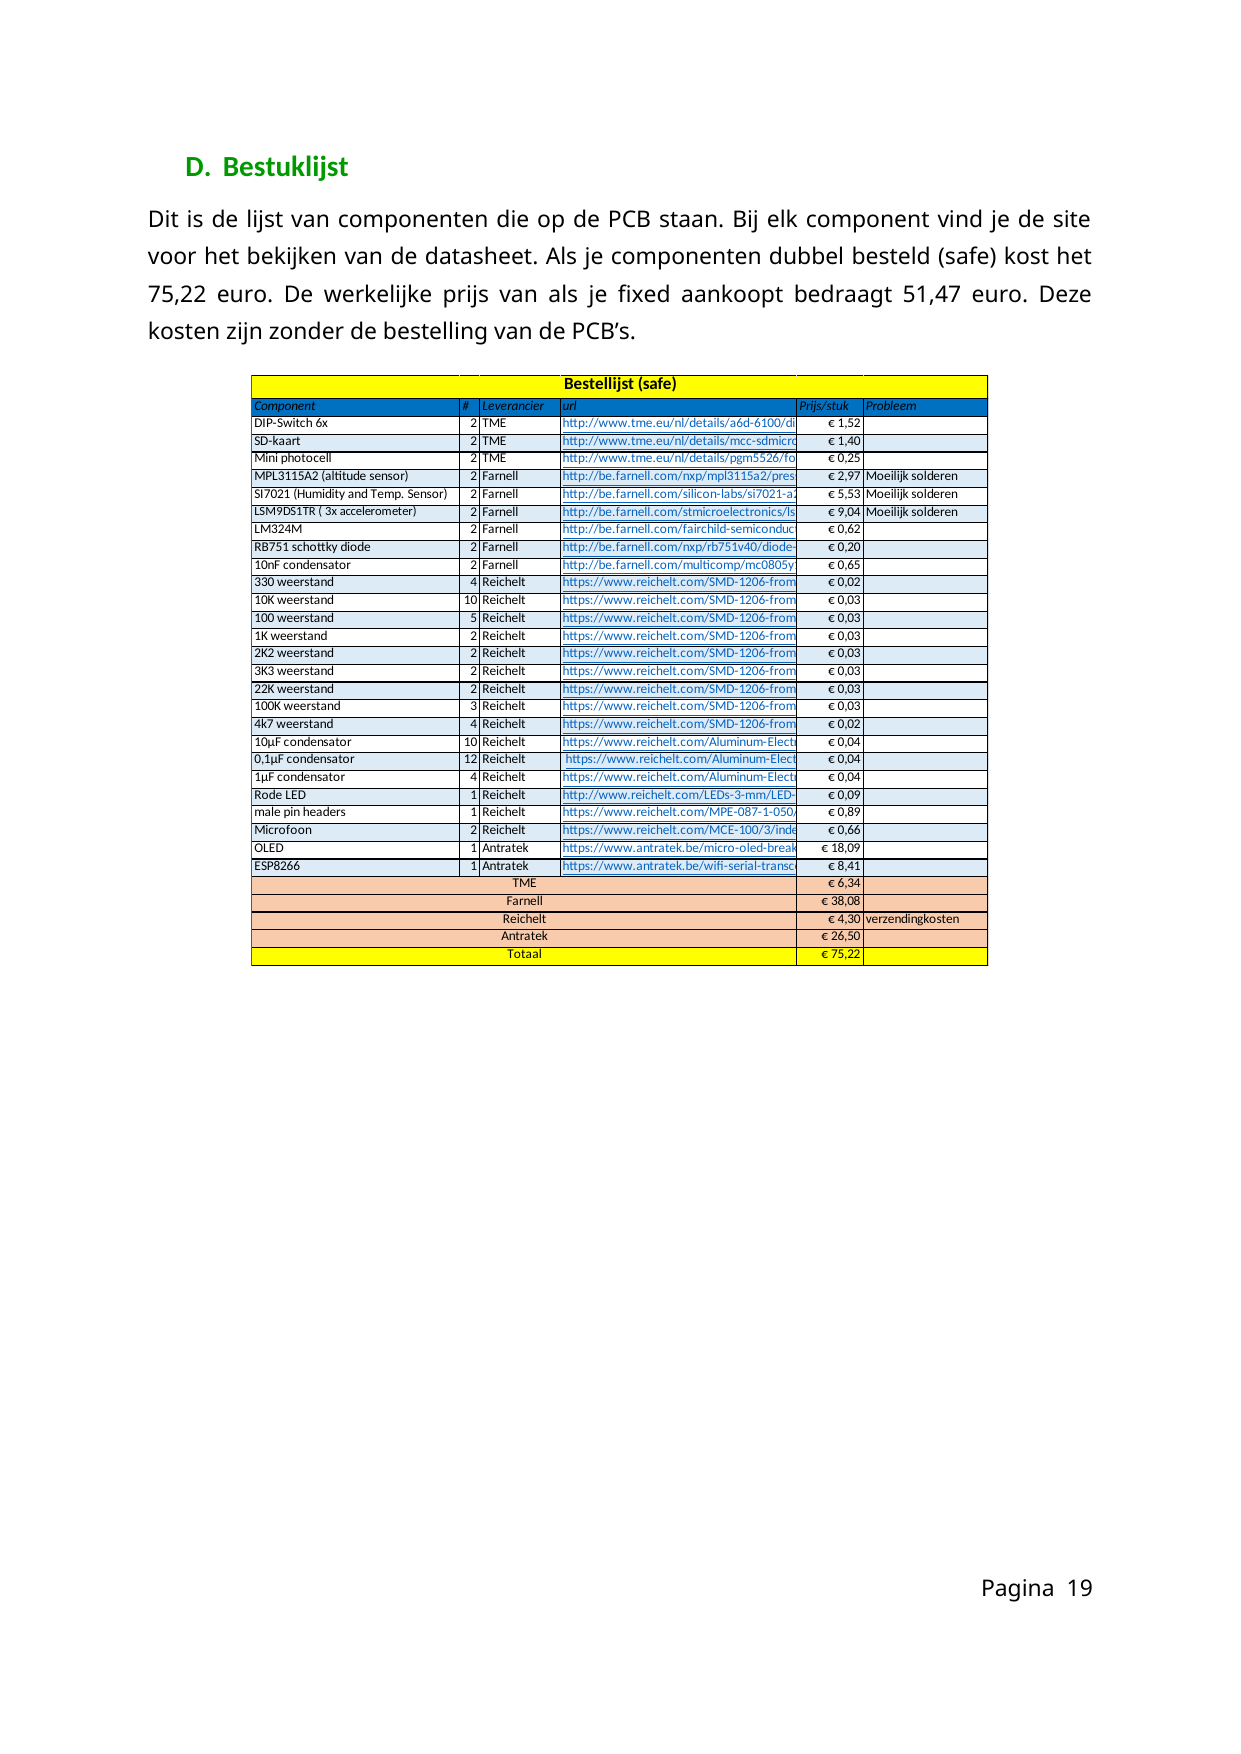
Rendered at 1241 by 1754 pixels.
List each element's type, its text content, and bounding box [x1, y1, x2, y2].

text Bestuklijst [185, 148, 1093, 183]
text Dit is de lijst van componenten die op de PCB staan. Bij elk component vind je de site voor het bekijken van de datasheet. Als je componenten dubbel besteld (safe) kost het 75,22 euro. De werkelijke prijs van als je fixed aankoopt bedraagt 51,47 euro. Deze kosten zijn zonder de bestelling van de PCB’s. [148, 203, 1093, 346]
